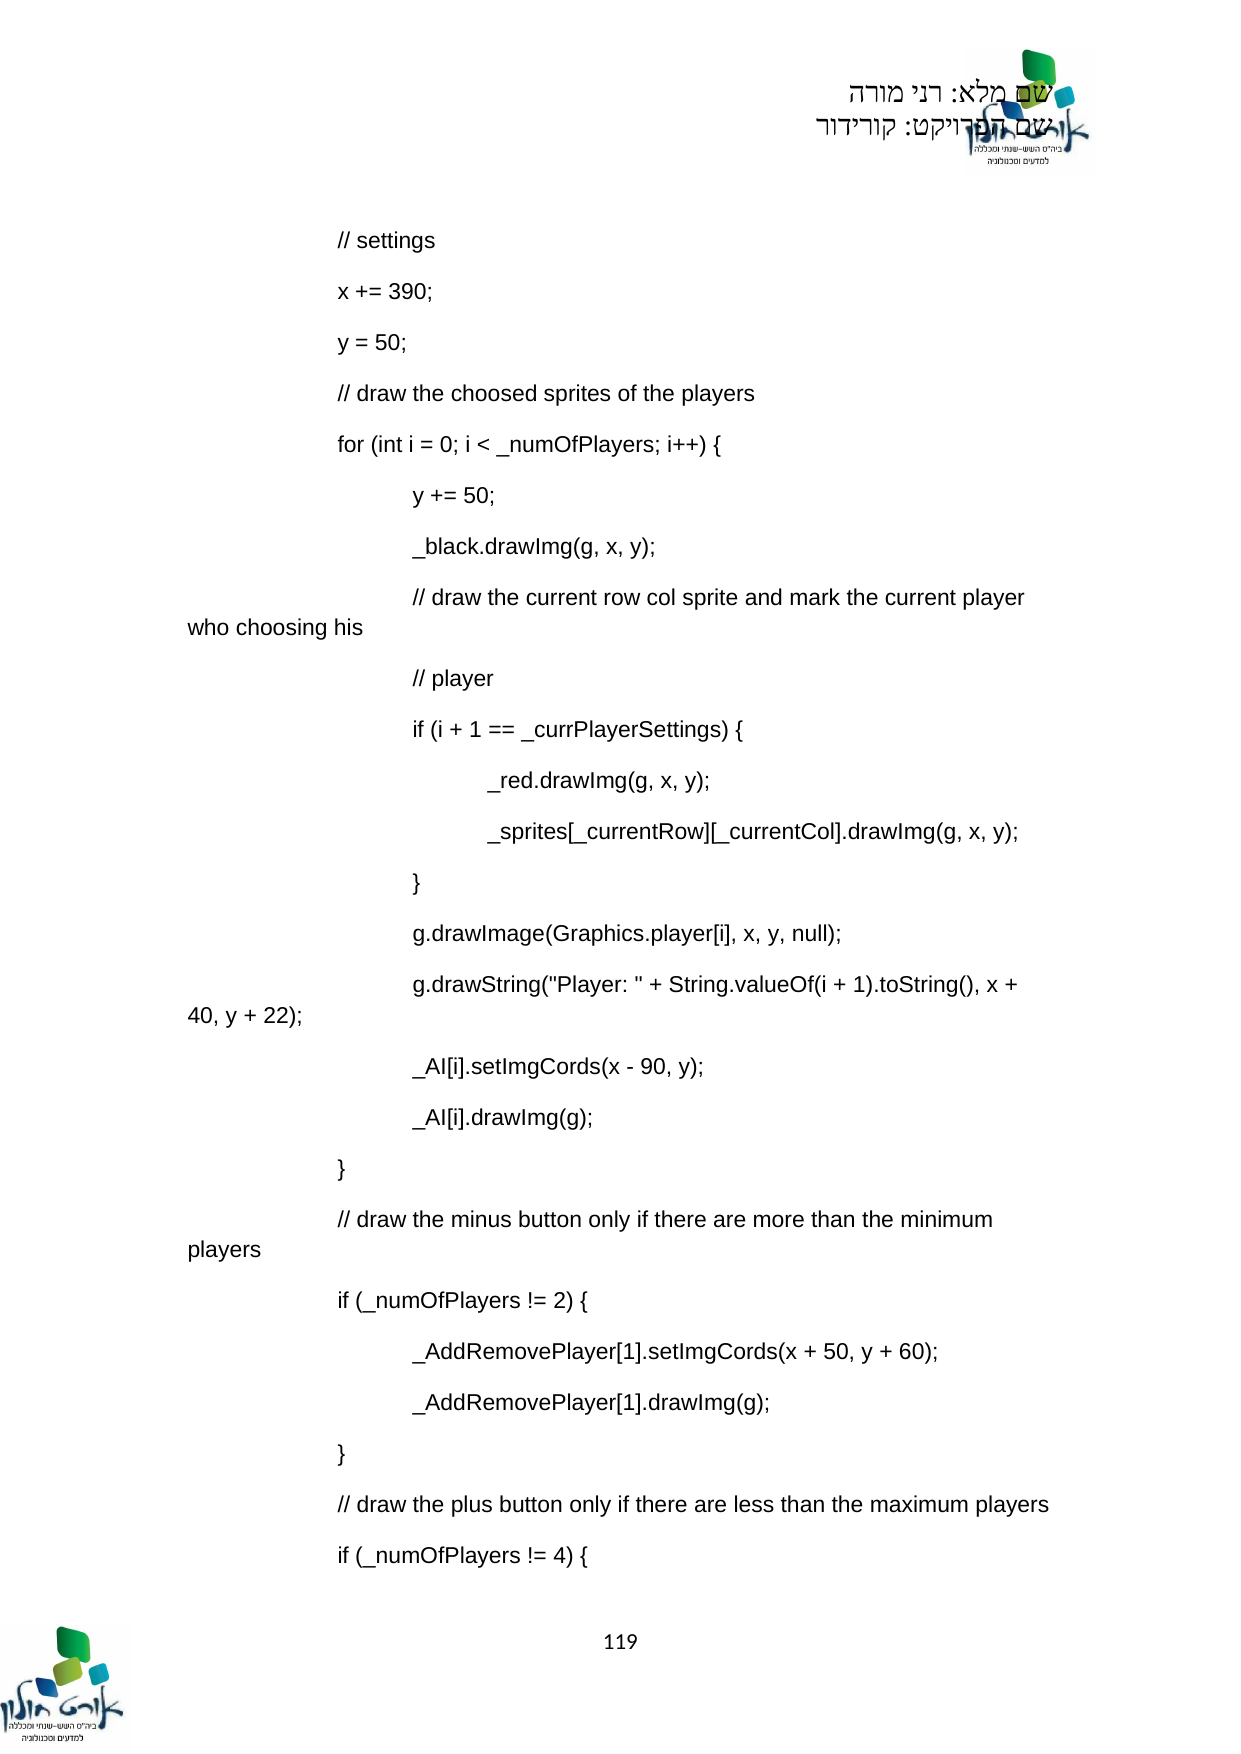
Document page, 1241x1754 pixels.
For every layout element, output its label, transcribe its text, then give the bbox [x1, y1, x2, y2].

text x += 390; [187, 278, 1053, 304]
text if (_numOfPlayers != 2) { [187, 1287, 1053, 1313]
text // draw the choosed sprites of the players [187, 380, 1053, 406]
text _red.drawImg(g, x, y); [187, 767, 1053, 794]
text g.drawImage(Graphics.player[i], x, y, null); [187, 920, 1053, 947]
text } [187, 869, 1053, 896]
text _sprites[_currentRow][_currentCol].drawImg(g, x, y); [187, 818, 1053, 845]
text // settings [187, 227, 1053, 253]
text // draw the plus button only if there are less than the maximum players [187, 1491, 1053, 1518]
text _AI[i].drawImg(g); [187, 1104, 1053, 1130]
text } [187, 1440, 1053, 1467]
text // player [187, 665, 1053, 692]
text for (int i = 0; i < _numOfPlayers; i++) { [187, 431, 1053, 457]
picture [965, 46, 1097, 178]
text _black.drawImg(g, x, y); [187, 533, 1053, 559]
text y += 50; [187, 482, 1053, 508]
text if (_numOfPlayers != 4) { [187, 1542, 1053, 1569]
text g.drawString("Player: " + String.valueOf(i + 1).toString(), x + 40, y + 22); [187, 971, 1053, 1028]
text } [187, 1155, 1053, 1181]
text _AI[i].setImgCords(x - 90, y); [187, 1053, 1053, 1079]
text if (i + 1 == _currPlayerSettings) { [187, 716, 1053, 743]
text y = 50; [187, 329, 1053, 355]
text // draw the current row col sprite and mark the current player who choosing his [187, 584, 1053, 641]
text // draw the minus button only if there are more than the minimum players [187, 1206, 1053, 1262]
text _AddRemovePlayer[1].drawImg(g); [187, 1389, 1053, 1416]
picture [0, 1622, 131, 1754]
text _AddRemovePlayer[1].setImgCords(x + 50, y + 60); [187, 1338, 1053, 1364]
